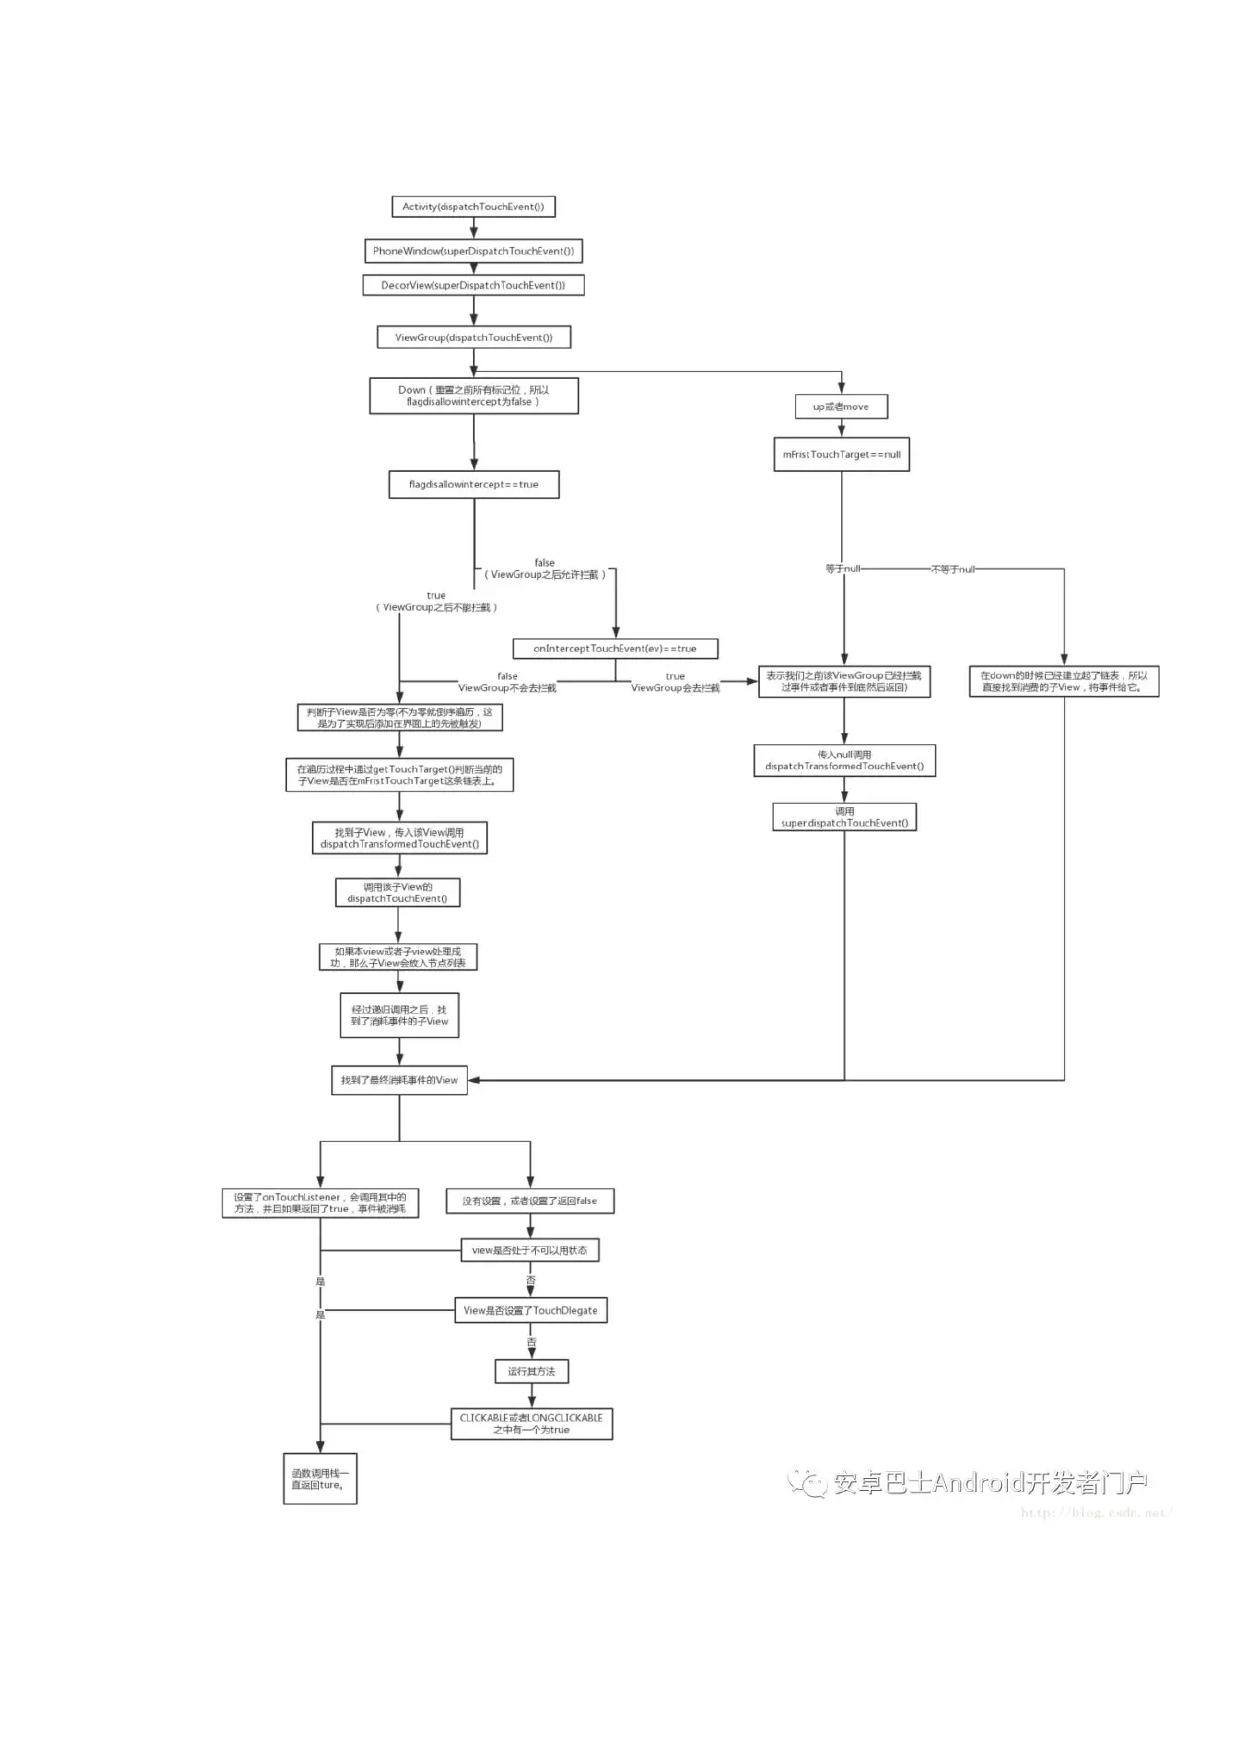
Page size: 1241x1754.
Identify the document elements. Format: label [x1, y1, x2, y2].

picture [187, 162, 1182, 1527]
